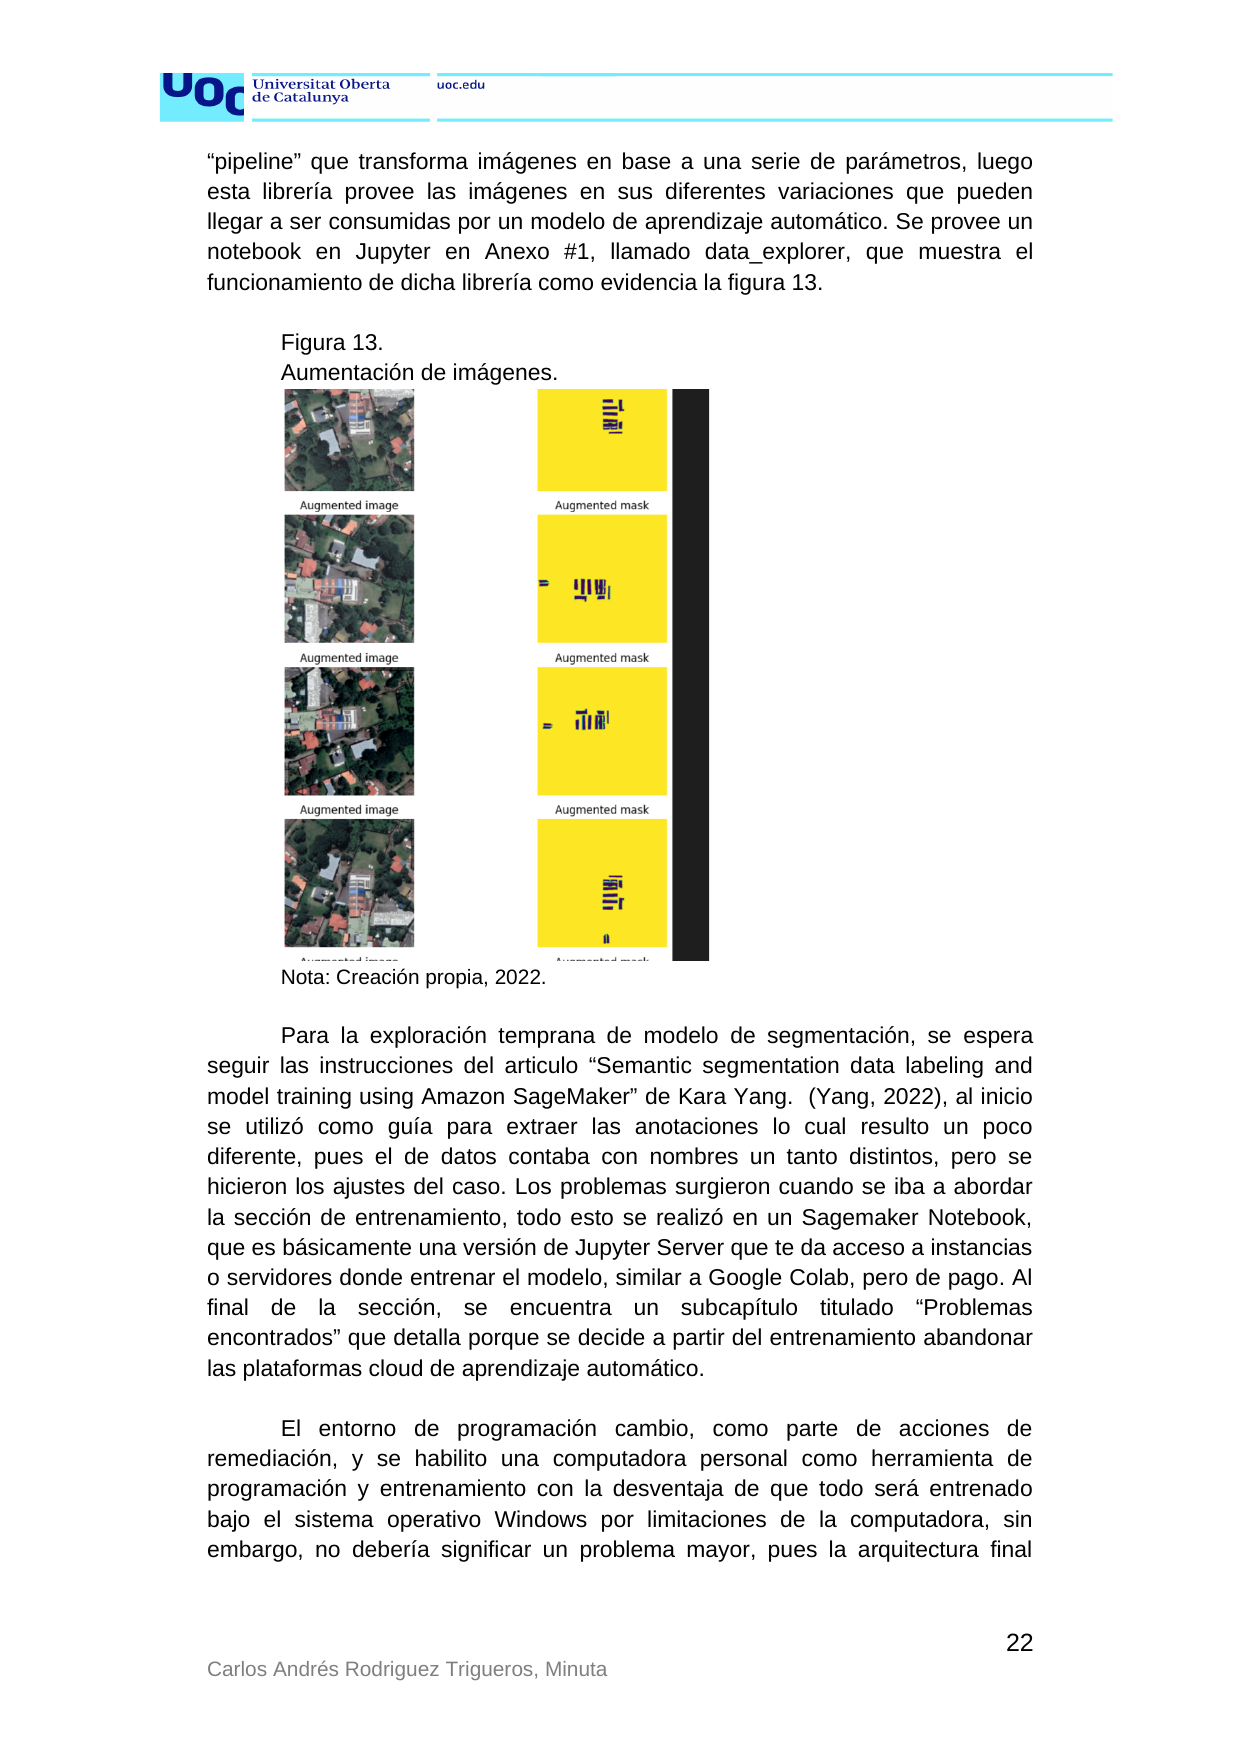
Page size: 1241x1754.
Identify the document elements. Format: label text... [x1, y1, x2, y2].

text Figura 13. [207, 329, 1033, 355]
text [207, 148, 1033, 295]
picture [159, 73, 1113, 124]
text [207, 1415, 1033, 1562]
text Nota: Creación propia, 2022. [207, 964, 1033, 988]
picture [280, 389, 710, 961]
text Para la exploración temprana de modelo de segmentación, se espera seguir las instrucciones del articulo “Semantic segmentation data labeling and model training using Amazon SageMaker” de Kara Yang. (Yang, 2022), al inicio se utilizó como guía para extraer las anotaciones lo cual resulto un poco diferente, pues el de datos contaba con nombres un tanto distintos, pero se hicieron los ajustes del caso. Los problemas surgieron cuando se iba a abordar la sección de entrenamiento, todo esto se realizó en un Sagemaker Notebook, que es básicamente una versión de Jupyter Server que te da acceso a instancias o servidores donde entrenar el modelo, similar a Google Colab, pero de pago. Al final de la sección, se encuentra un subcapítulo titulado “Problemas encontrados” que detalla porque se decide a partir del entrenamiento abandonar las plataformas cloud de aprendizaje automático. [207, 1022, 1033, 1381]
text Aumentación de imágenes. [207, 359, 1033, 386]
